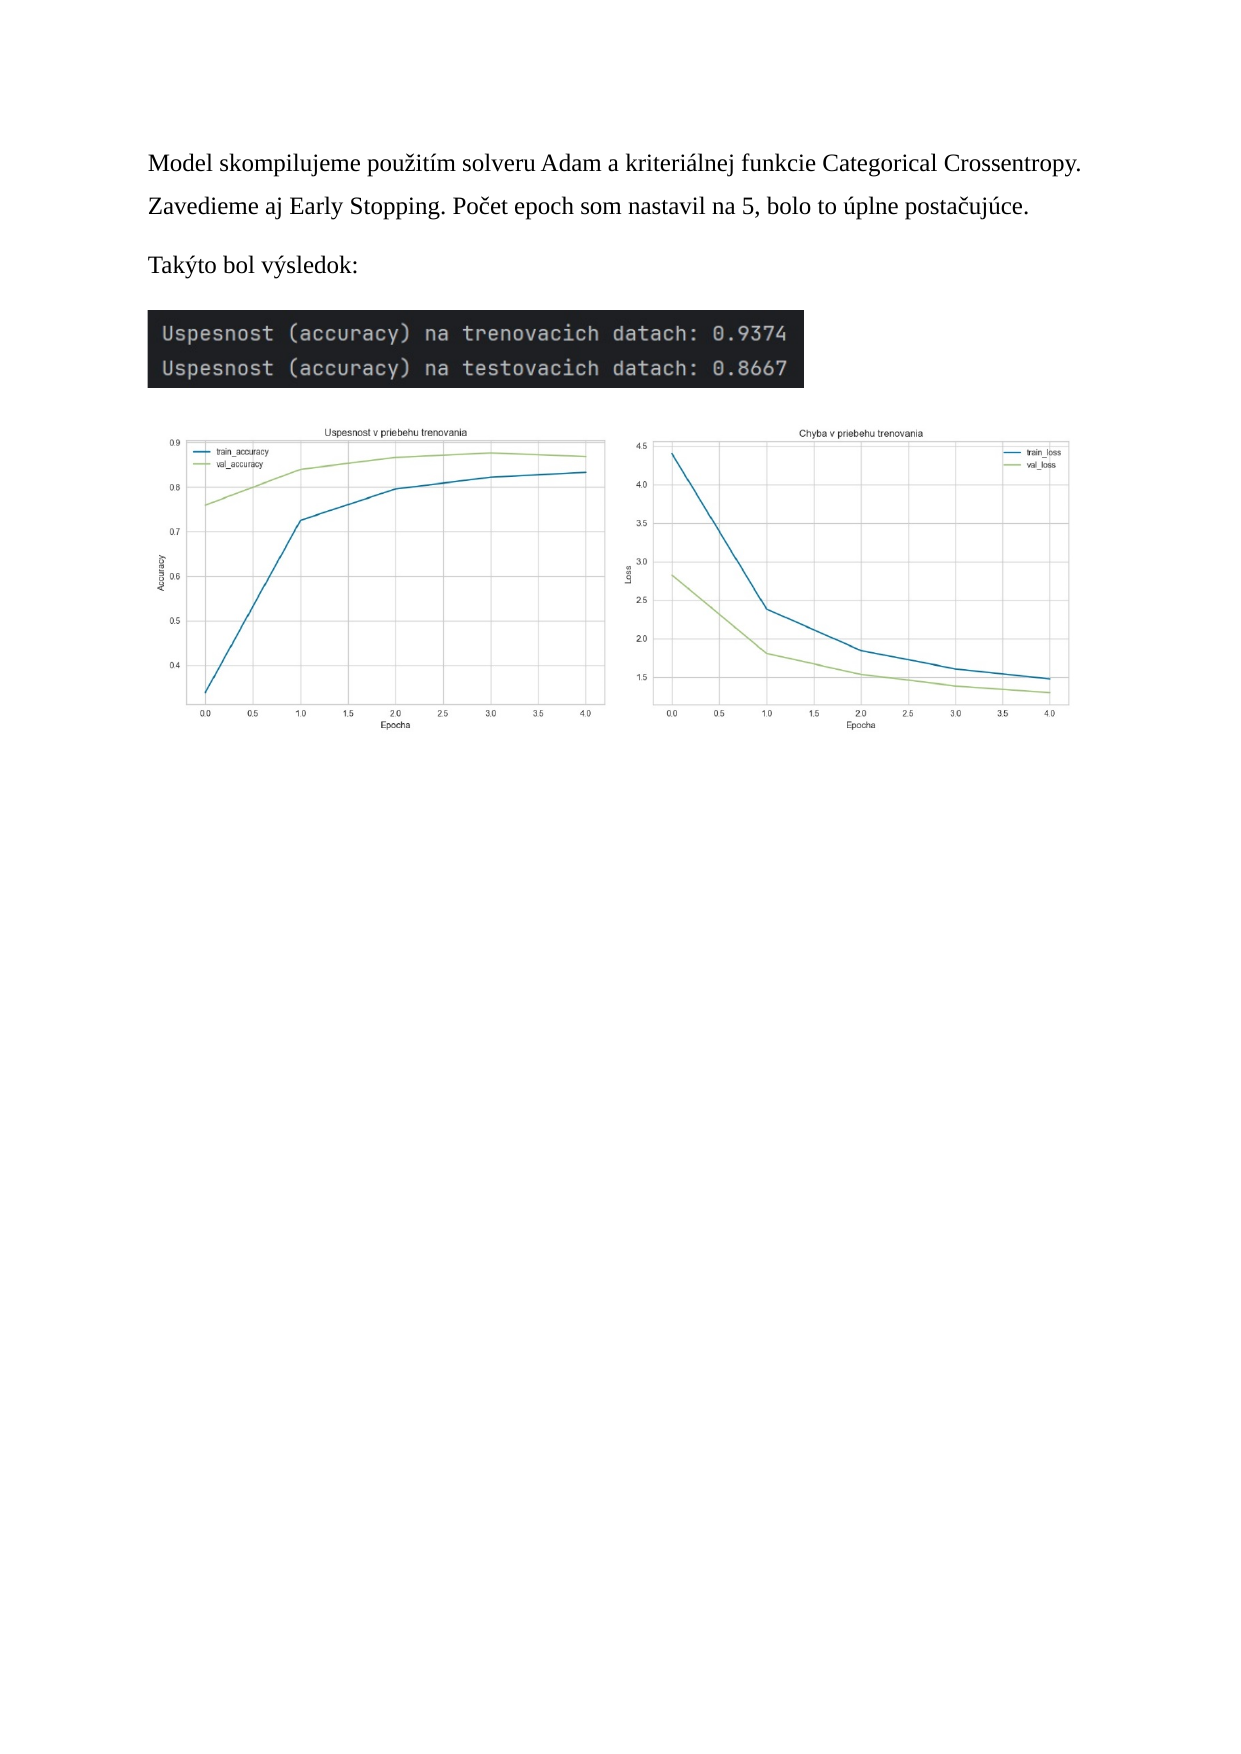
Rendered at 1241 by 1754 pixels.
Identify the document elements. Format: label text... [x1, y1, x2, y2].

text Takýto bol výsledok: [148, 251, 1093, 279]
picture [147, 310, 804, 388]
picture [147, 418, 1079, 740]
text Model skompilujeme použitím solveru Adam a kriteriálnej funkcie Categorical Crossentropy. Zavedieme aj Early Stopping. Počet epoch som nastavil na 5, bolo to úplne postačujúce. [148, 148, 1093, 219]
